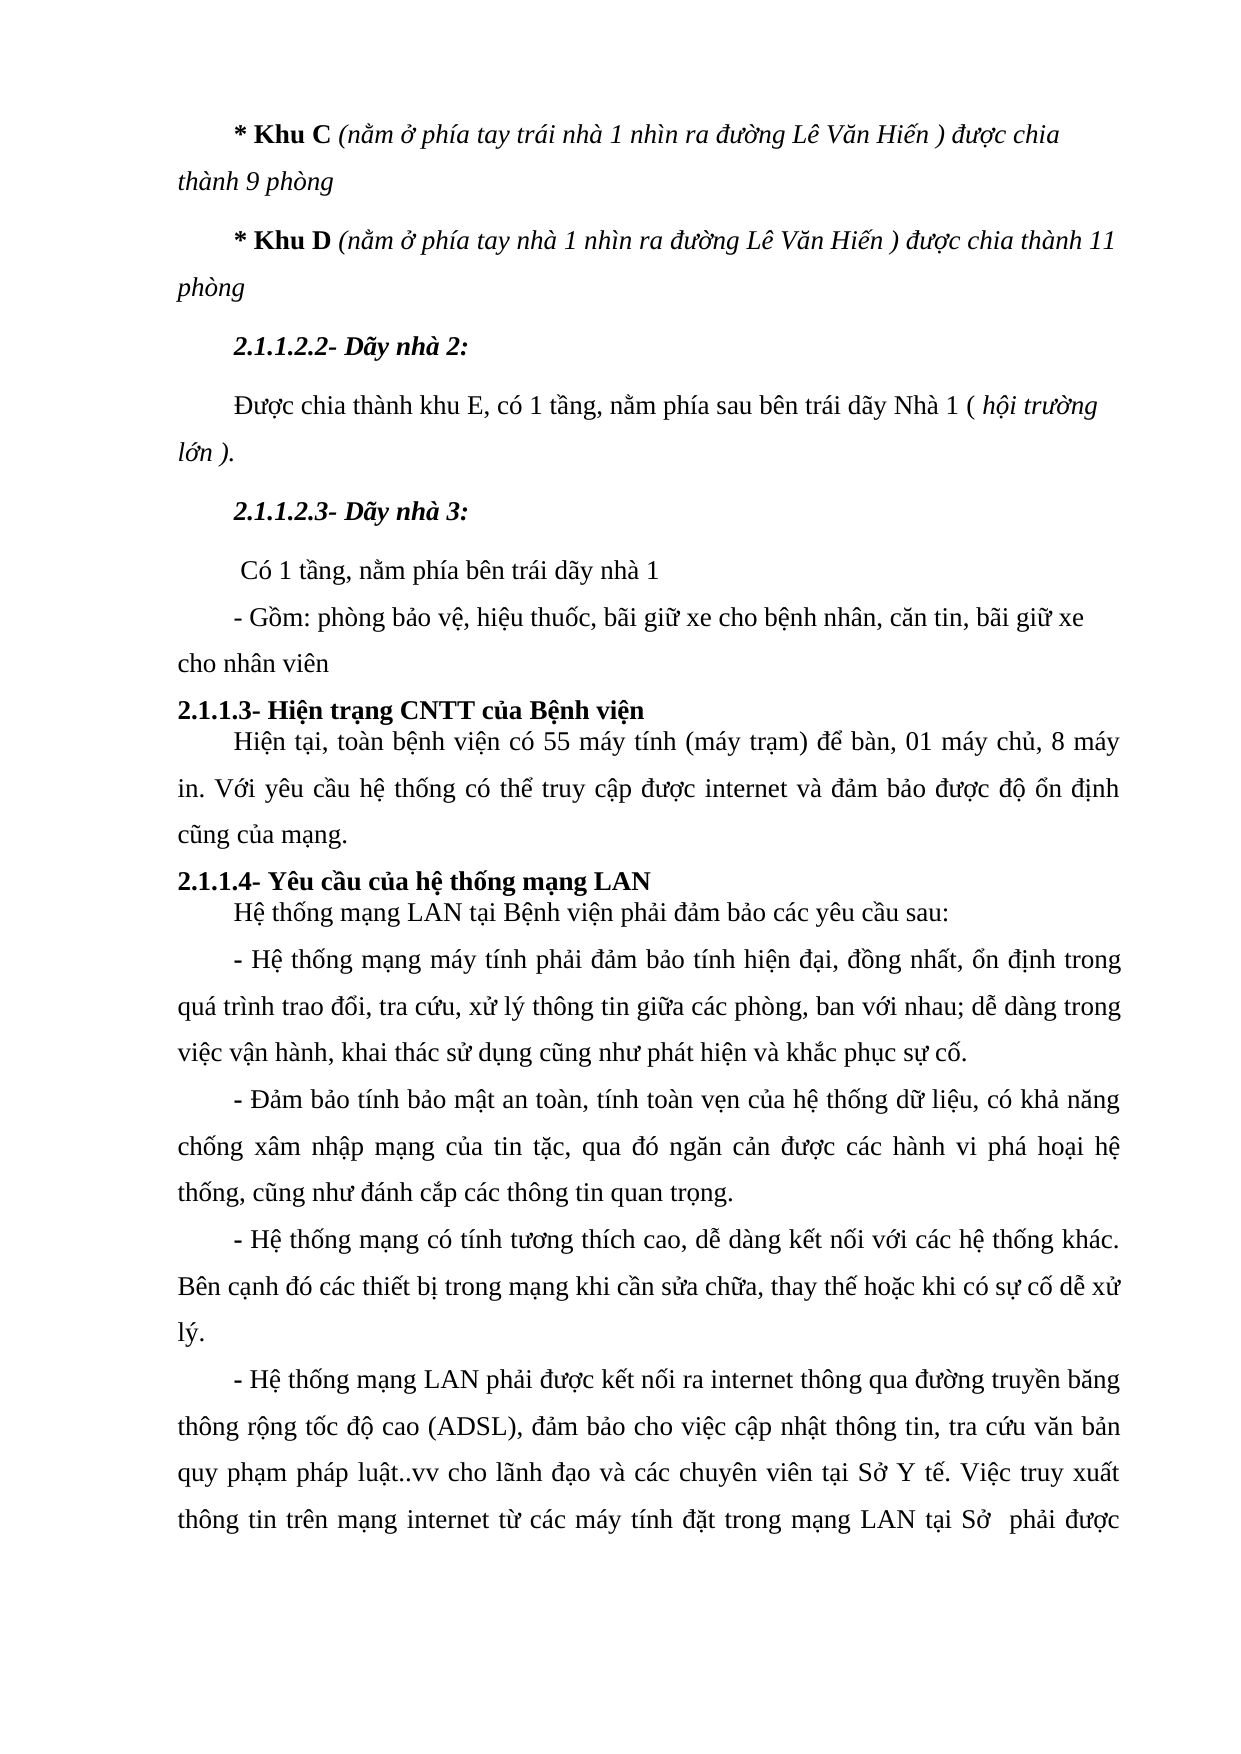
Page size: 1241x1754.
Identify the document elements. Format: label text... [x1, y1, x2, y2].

text 2.1.1.3- Hiện trạng CNTT của Bệnh viện [177, 694, 1122, 725]
text 2.1.1.2.3- Dãy nhà 3: [177, 495, 1122, 526]
text Hệ thống mạng LAN tại Bệnh viện phải đảm bảo các yêu cầu sau: [177, 896, 1122, 927]
text Có 1 tầng, nằm phía bên trái dãy nhà 1 [177, 554, 1122, 585]
text - Hệ thống mạng máy tính phải đảm bảo tính hiện đại, đồng nhất, ổn định trong quá trình trao đổi, tra cứu, xử lý thông tin giữa các phòng, ban với nhau; dễ dàng trong việc vận hành, khai thác sử dụng cũng như phát hiện và khắc phục sự cố. [177, 943, 1122, 1067]
text * Khu D (nằm ở phía tay nhà 1 nhìn ra đường Lê Văn Hiến ) được chia thành 11 phòng [177, 224, 1122, 302]
text Hiện tại, toàn bệnh viện có 55 máy tính (máy trạm) để bàn, 01 máy chủ, 8 máy in. Với yêu cầu hệ thống có thể truy cập được internet và đảm bảo được độ ổn định cũng của mạng. [177, 725, 1122, 849]
text - Gồm: phòng bảo vệ, hiệu thuốc, bãi giữ xe cho bệnh nhân, căn tin, bãi giữ xe cho nhân viên [177, 601, 1122, 678]
text - Đảm bảo tính bảo mật an toàn, tính toàn vẹn của hệ thống dữ liệu, có khả năng chống xâm nhập mạng của tin tặc, qua đó ngăn cản được các hành vi phá hoại hệ thống, cũng như đánh cắp các thông tin quan trọng. [177, 1083, 1122, 1207]
text 2.1.1.2.2- Dãy nhà 2: [177, 330, 1122, 361]
text - Hệ thống mạng có tính tương thích cao, dễ dàng kết nối với các hệ thống khác. Bên cạnh đó các thiết bị trong mạng khi cần sửa chữa, thay thế hoặc khi có sự cố dễ xử lý. [177, 1223, 1122, 1347]
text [177, 1363, 1122, 1534]
text 2.1.1.4- Yêu cầu của hệ thống mạng LAN [177, 865, 1122, 896]
text Được chia thành khu E, có 1 tầng, nằm phía sau bên trái dãy Nhà 1 ( hội trường lớn ). [177, 389, 1122, 467]
text * Khu C (nằm ở phía tay trái nhà 1 nhìn ra đường Lê Văn Hiến ) được chia thành 9 phòng [177, 118, 1122, 196]
